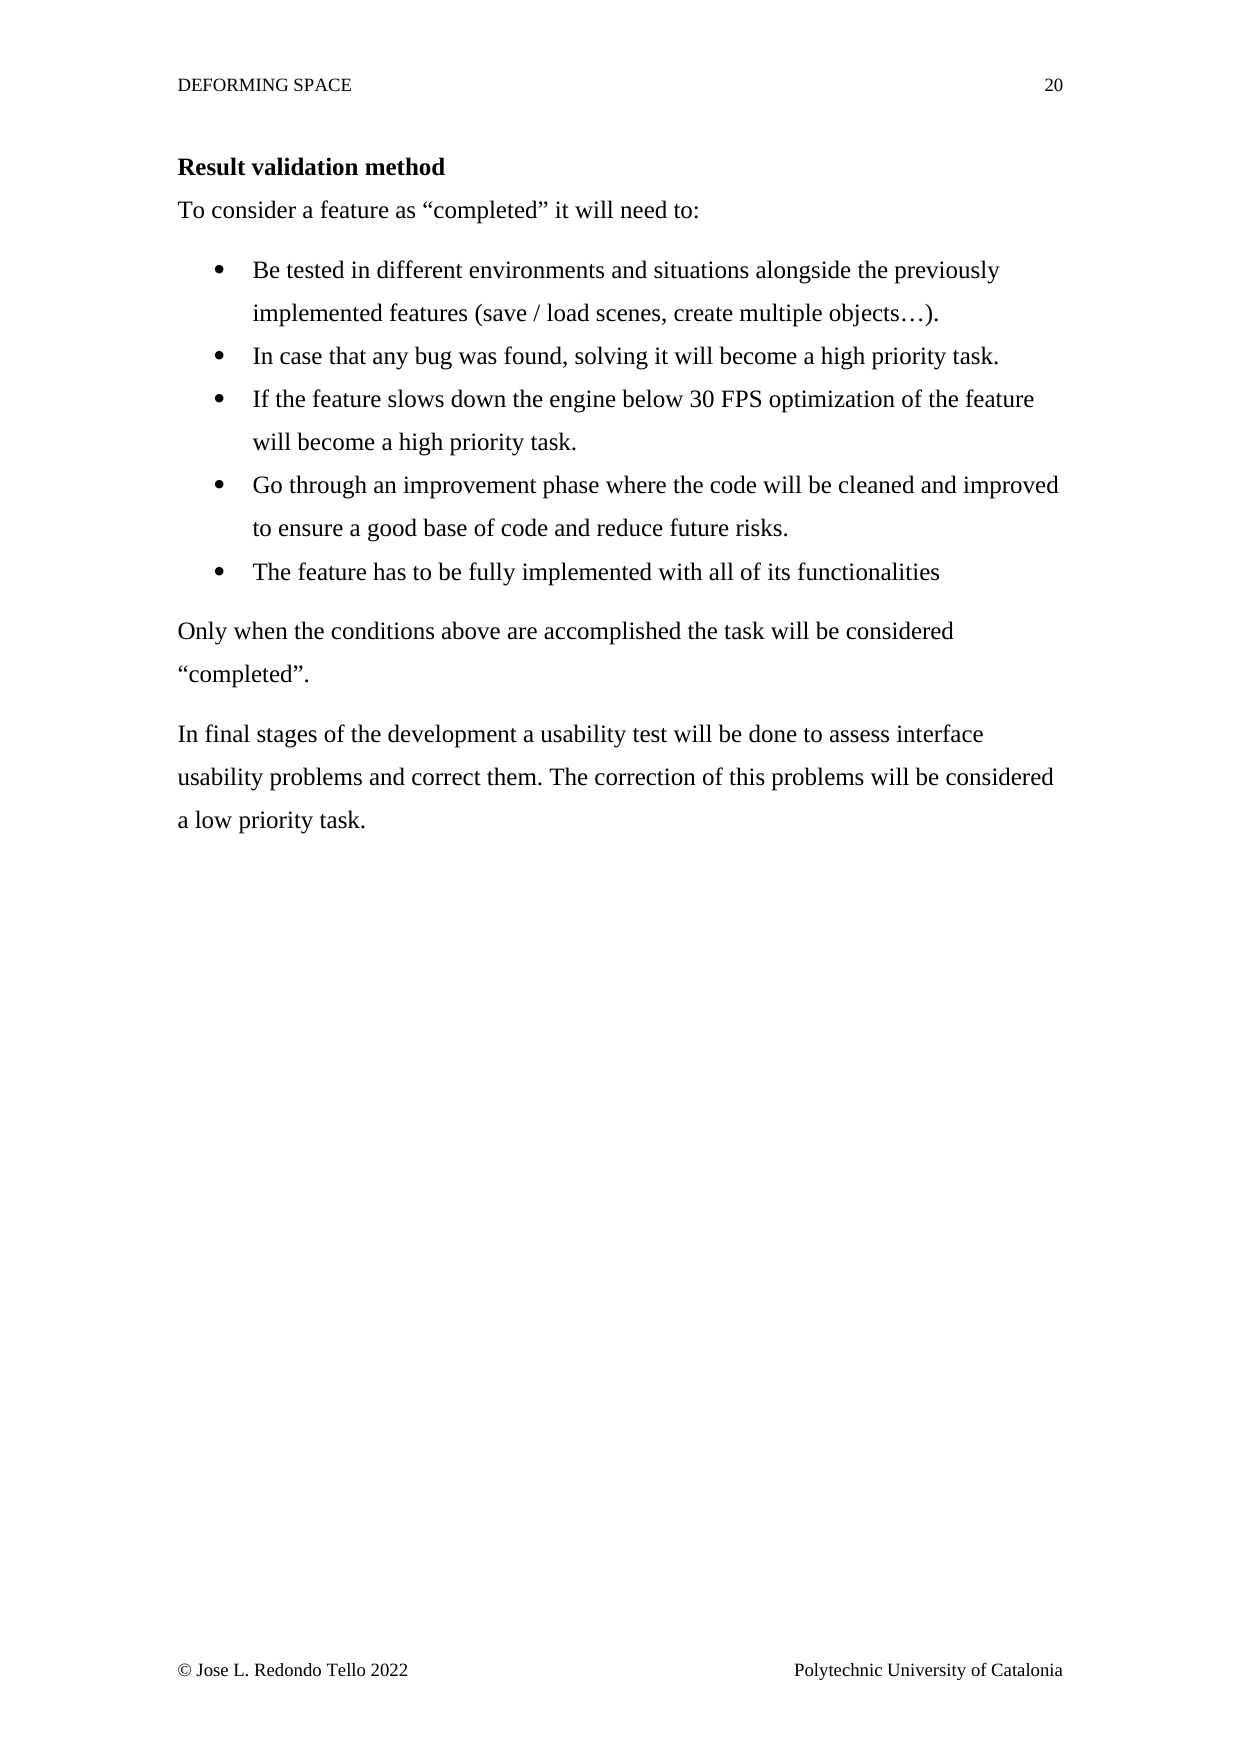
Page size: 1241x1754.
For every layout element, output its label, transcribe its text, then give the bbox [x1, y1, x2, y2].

text To consider a feature as “completed” it will need to: [177, 195, 1063, 224]
text Only when the conditions above are accomplished the task will be considered “completed”. [177, 616, 1063, 688]
list In case that any bug was found, solving it will become a high priority task. [215, 341, 1063, 370]
list Go through an improvement phase where the code will be cleaned and improved to ensure a good base of code and reduce future risks. [215, 470, 1063, 542]
subtitle Result validation method [177, 152, 1063, 181]
list The feature has to be fully implemented with all of its functionalities [215, 557, 1063, 585]
list If the feature slows down the engine below 30 FPS optimization of the feature will become a high priority task. [215, 384, 1063, 456]
text In final stages of the development a usability test will be done to assess interface usability problems and correct them. The correction of this problems will be considered a low priority task. [177, 719, 1063, 834]
list Be tested in different environments and situations alongside the previously implemented features (save / load scenes, create multiple objects…). [215, 255, 1063, 327]
